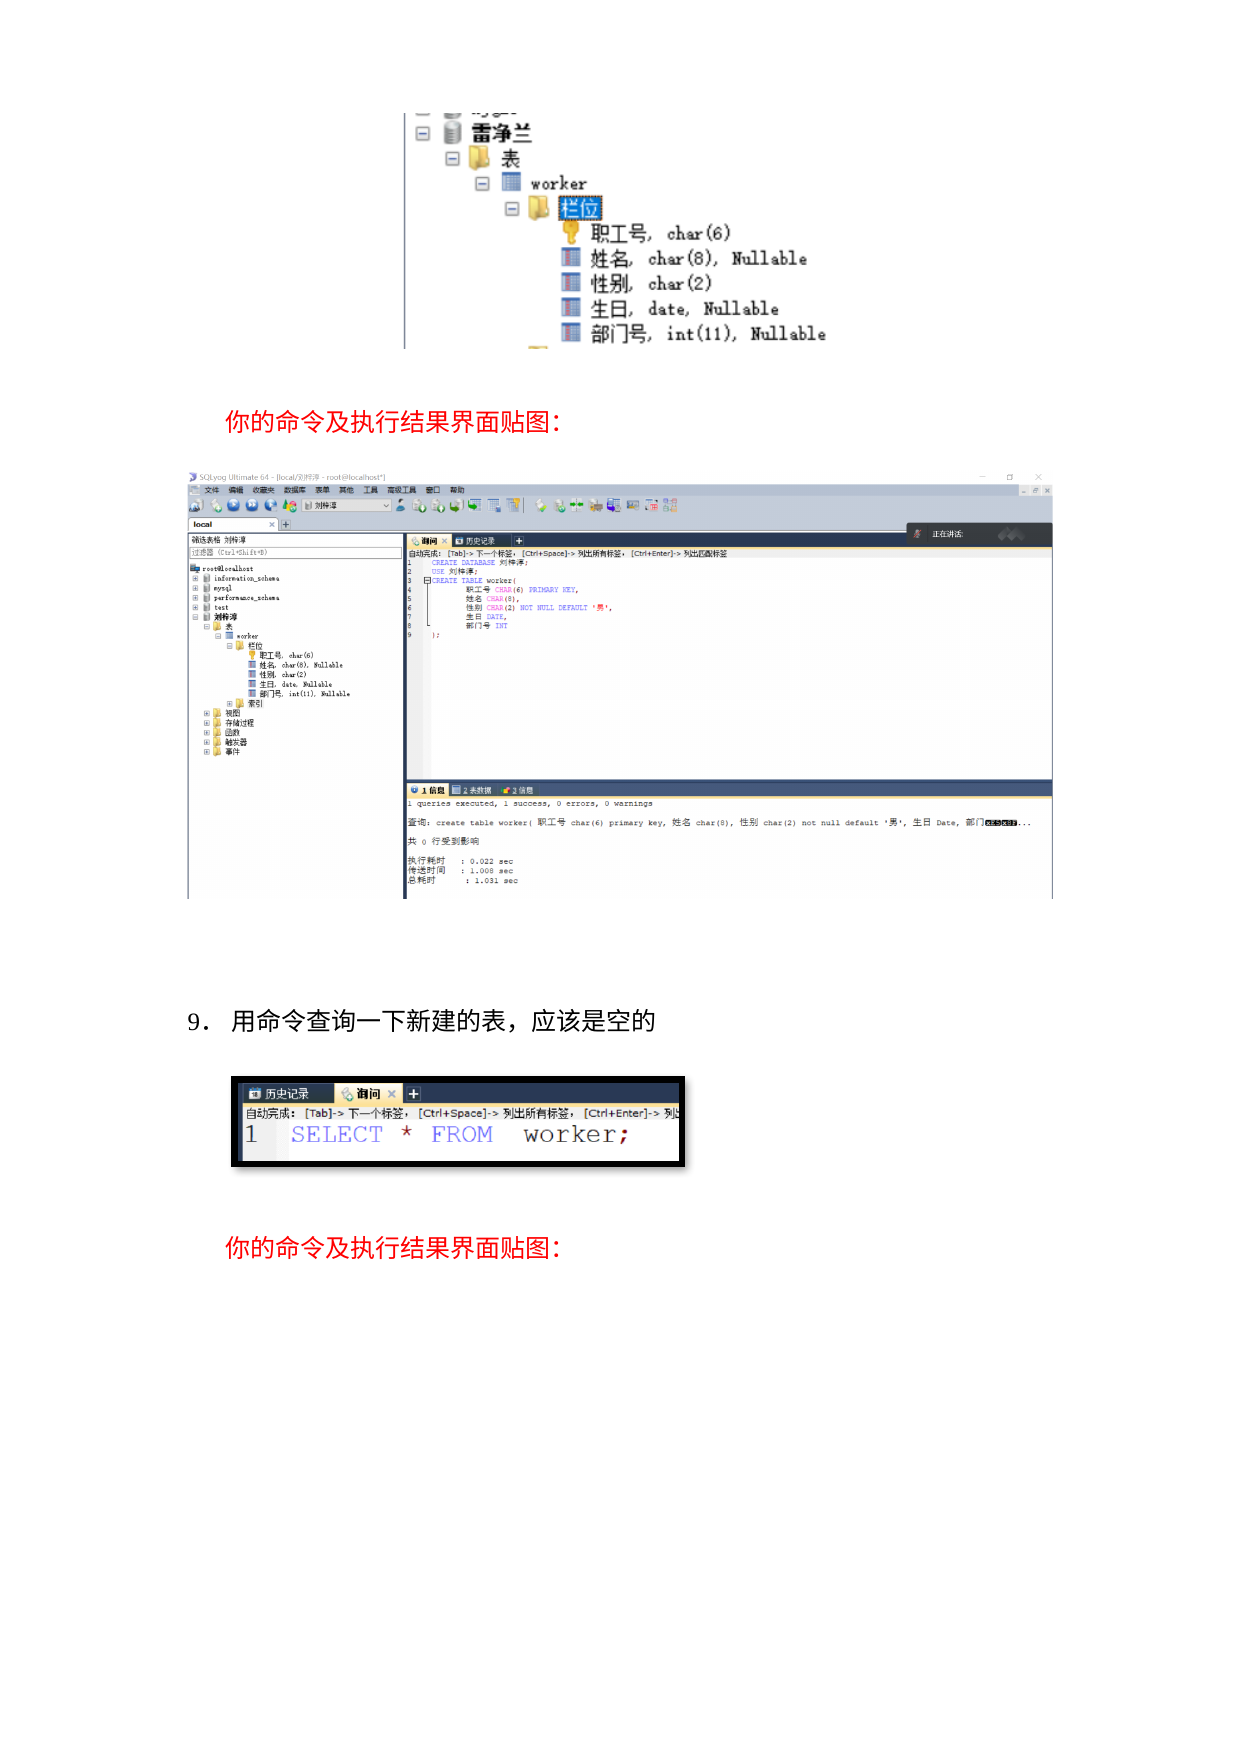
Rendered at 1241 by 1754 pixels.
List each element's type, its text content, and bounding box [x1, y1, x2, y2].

text 你的命令及执行结果界面贴图： [187, 388, 1053, 453]
text 你的命令及执行结果界面贴图： [187, 1214, 1053, 1279]
list 用命令查询一下新建的表，应该是空的 [187, 987, 1053, 1052]
picture [187, 470, 1053, 899]
picture [238, 1083, 679, 1161]
picture [403, 113, 837, 349]
